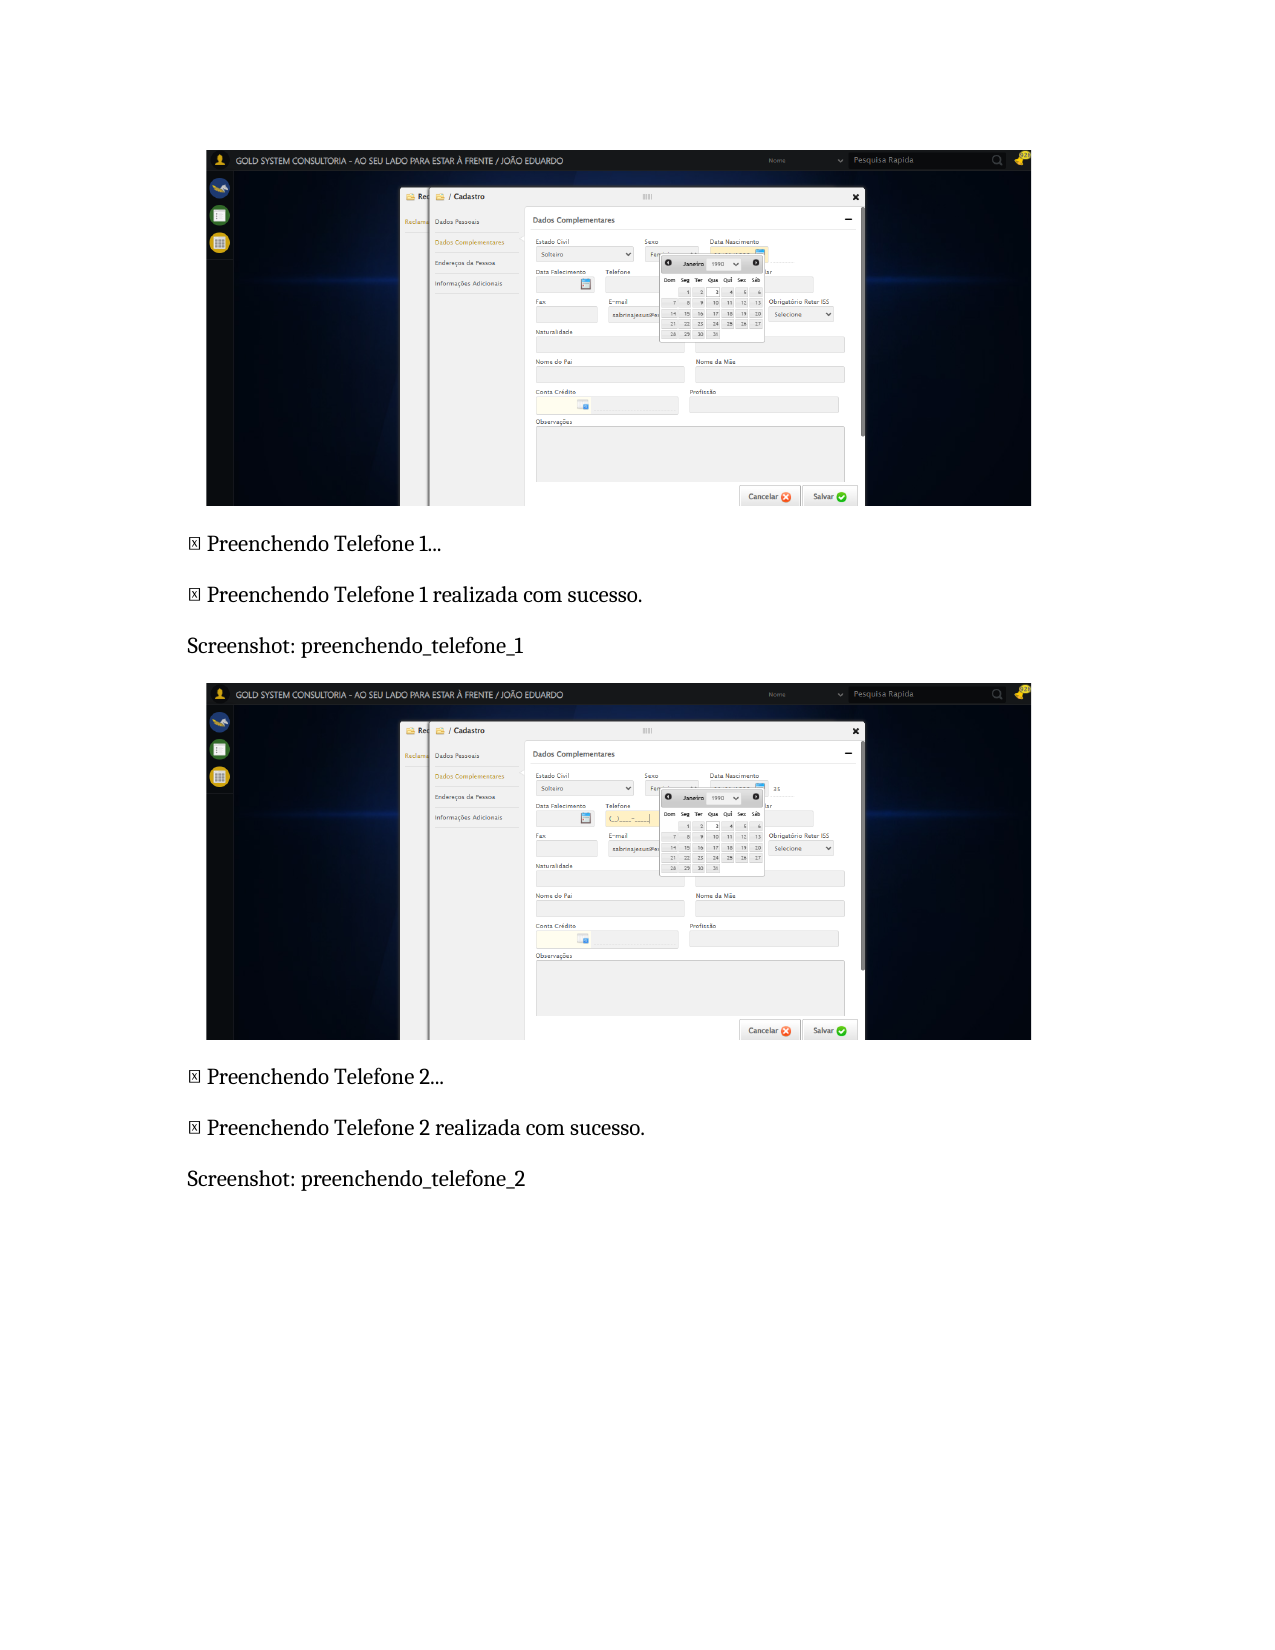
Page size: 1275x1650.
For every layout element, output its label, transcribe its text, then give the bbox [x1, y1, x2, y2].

text 🔄 Preenchendo Telefone 2... [187, 1064, 1087, 1090]
picture [206, 683, 1032, 1040]
text 🔄 Preenchendo Telefone 1... [187, 530, 1087, 557]
text ✅ Preenchendo Telefone 1 realizada com sucesso. [187, 581, 1087, 608]
text ✅ Preenchendo Telefone 2 realizada com sucesso. [187, 1115, 1087, 1141]
picture [206, 150, 1032, 506]
text Screenshot: preenchendo_telefone_1 [187, 632, 1087, 659]
text Screenshot: preenchendo_telefone_2 [187, 1166, 1087, 1192]
